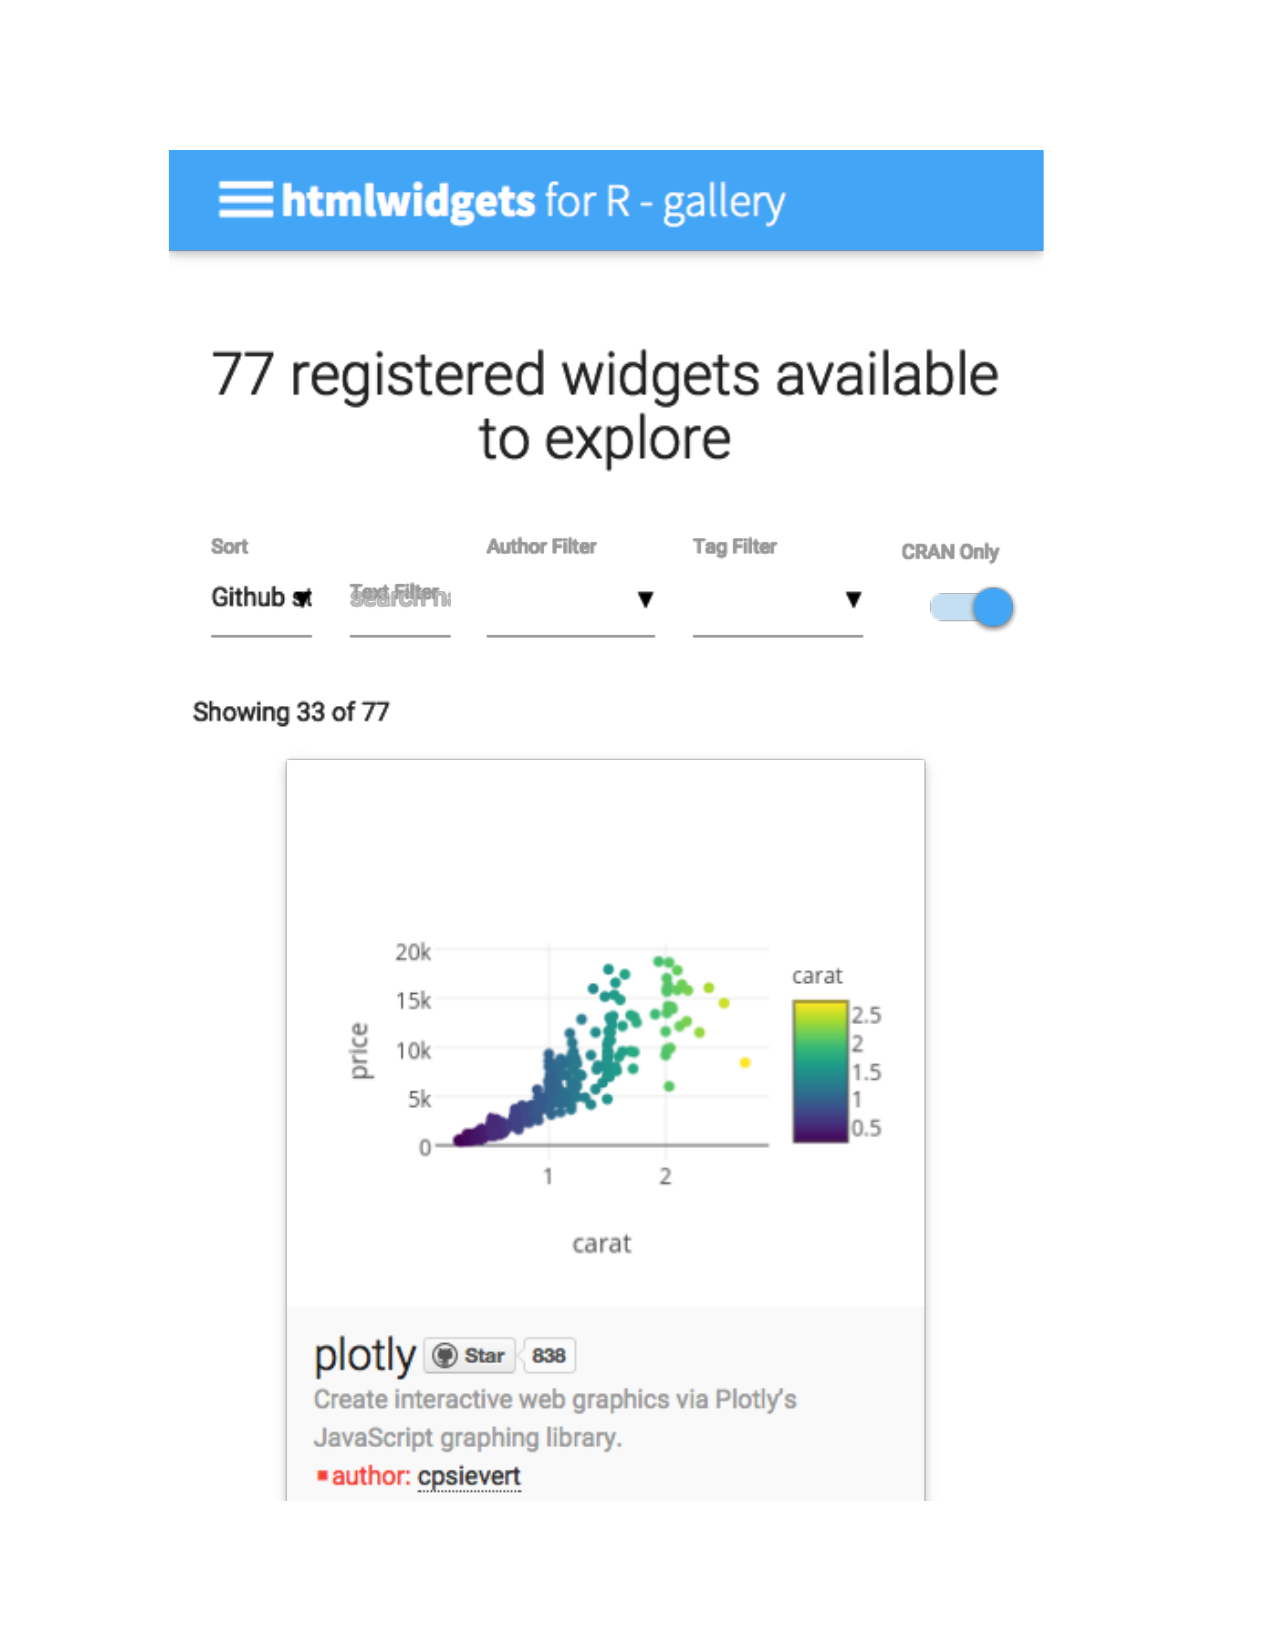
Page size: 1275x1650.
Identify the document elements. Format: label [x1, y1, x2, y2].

picture [168, 150, 1044, 1501]
